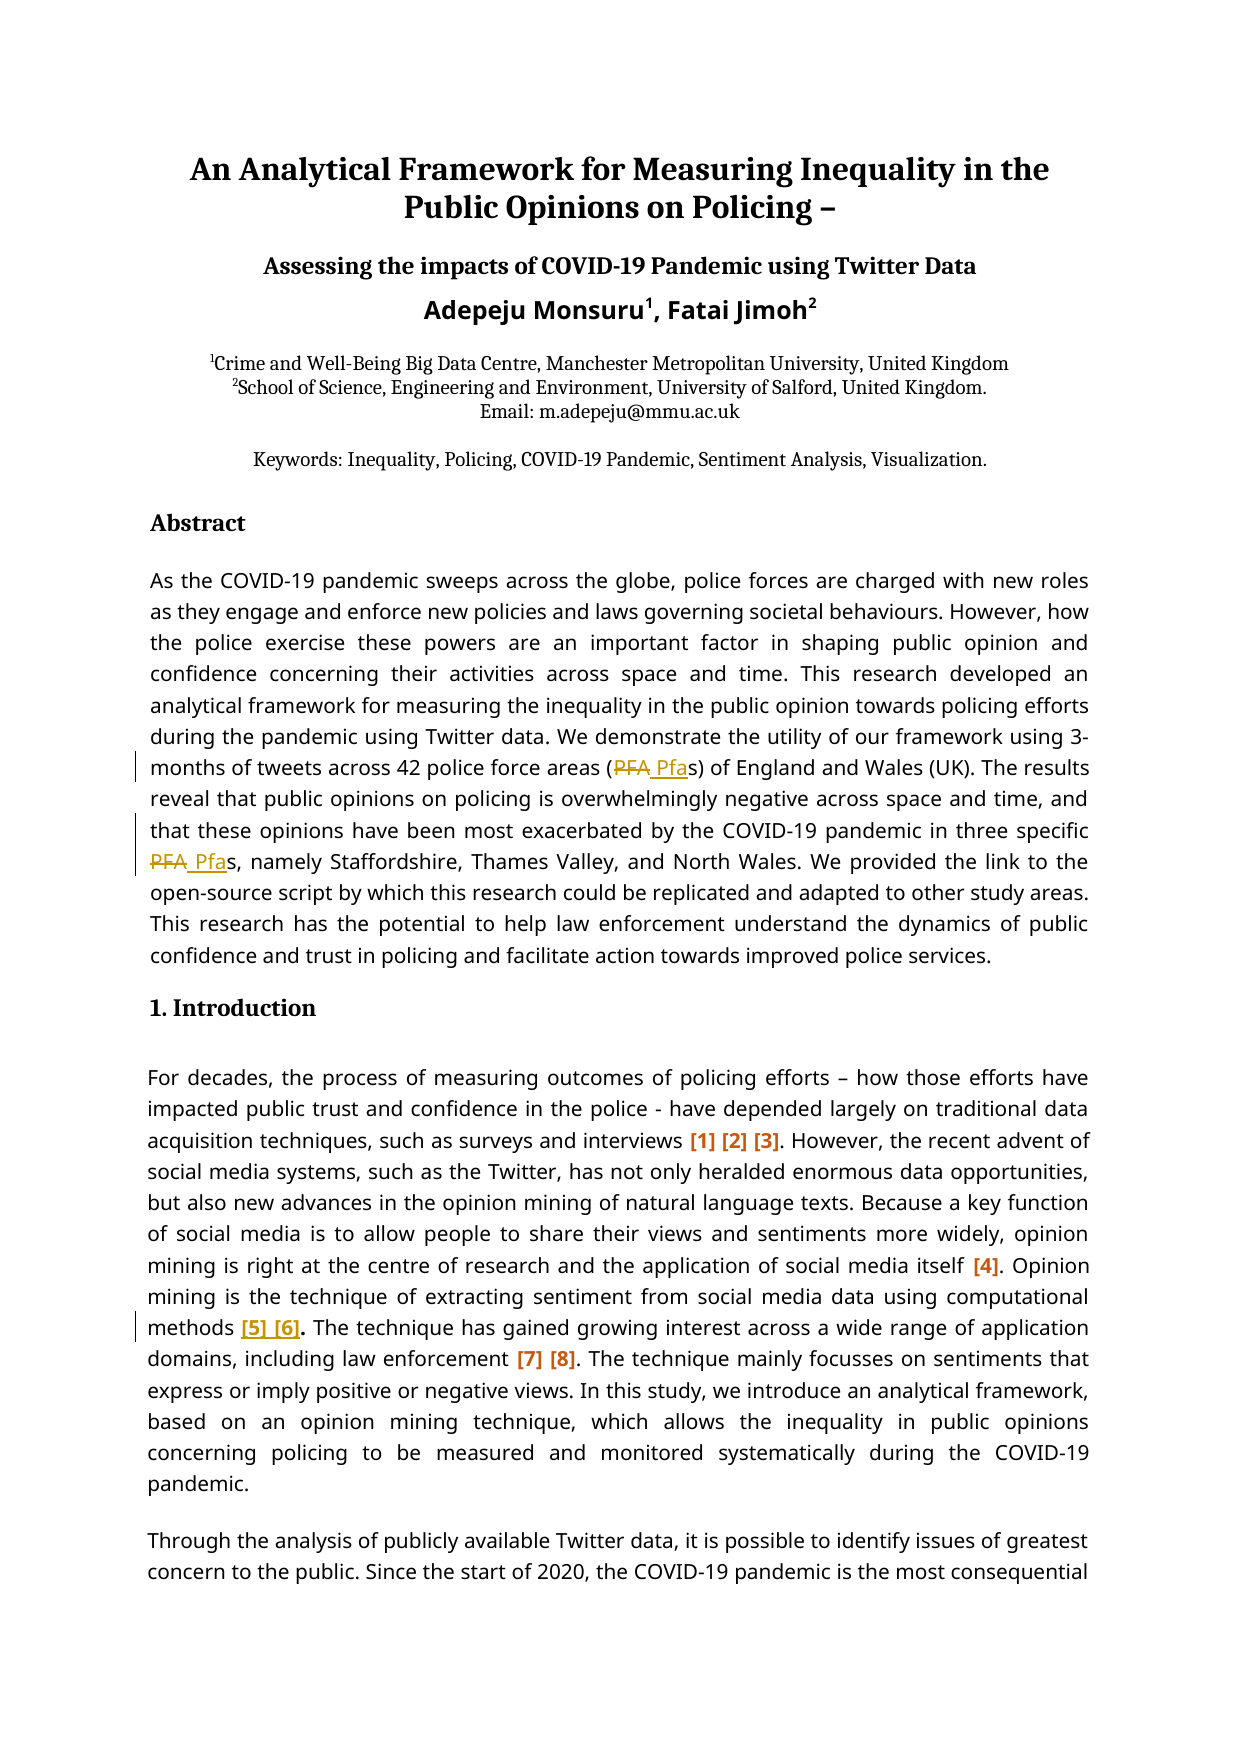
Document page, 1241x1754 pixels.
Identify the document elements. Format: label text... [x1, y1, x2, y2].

text Keywords: Inequality, Policing, COVID-19 Pandemic, Sentiment Analysis, Visualization. [150, 448, 1090, 472]
text An Analytical Framework for Measuring Inequality in the Public Opinions on Policing – [150, 150, 1090, 227]
text 2School of Science, Engineering and Environment, University of Salford, United Kingdom. [150, 376, 1069, 400]
text For decades, the process of measuring outcomes of policing efforts – how those efforts have impacted public trust and confidence in the police - have depended largely on traditional data acquisition techniques, such as surveys and interviews . However, the recent advent of social media systems, such as the Twitter, has not only heralded enormous data opportunities, but also new advances in the opinion mining of natural language texts. Because a key function of social media is to allow people to share their views and sentiments more widely, opinion mining is right at the centre of research and the application of social media itself . Opinion mining is the technique of extracting sentiment from social media data using computational methods . The technique has gained growing interest across a wide range of application domains, including law enforcement . The technique mainly focusses on sentiments that express or imply positive or negative views. In this study, we introduce an analytical framework, based on an opinion mining technique, which allows the inequality in public opinions concerning policing to be measured and monitored systematically during the COVID-19 pandemic. [147, 1061, 1090, 1498]
text Abstract [150, 509, 1090, 538]
text Adepeju Monsuru1, Fatai Jimoh2 [150, 293, 1090, 327]
text 1. Introduction [150, 994, 1090, 1023]
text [147, 1523, 1090, 1586]
text As the COVID-19 pandemic sweeps across the globe, police forces are charged with new roles as they engage and enforce new policies and laws governing societal behaviours. However, how the police exercise these powers are an important factor in shaping public opinion and confidence concerning their activities across space and time. This research developed an analytical framework for measuring the inequality in the public opinion towards policing efforts during the pandemic using Twitter data. We demonstrate the utility of our framework using 3-months of tweets across 42 police force areas (s) of England and Wales (UK). The results reveal that public opinions on policing is overwhelmingly negative across space and time, and that these opinions have been most exacerbated by the COVID-19 pandemic in three specific s, namely Staffordshire, Thames Valley, and North Wales. We provided the link to the open-source script by which this research could be replicated and adapted to other study areas. This research has the potential to help law enforcement understand the dynamics of public confidence and trust in policing and facilitate action towards improved police services. [150, 563, 1090, 969]
text Email: m.adepeju@mmu.ac.uk [150, 400, 1069, 424]
text Assessing the impacts of COVID-19 Pandemic using Twitter Data [150, 252, 1090, 280]
text 1Crime and Well-Being Big Data Centre, Manchester Metropolitan University, United Kingdom [150, 352, 1069, 376]
